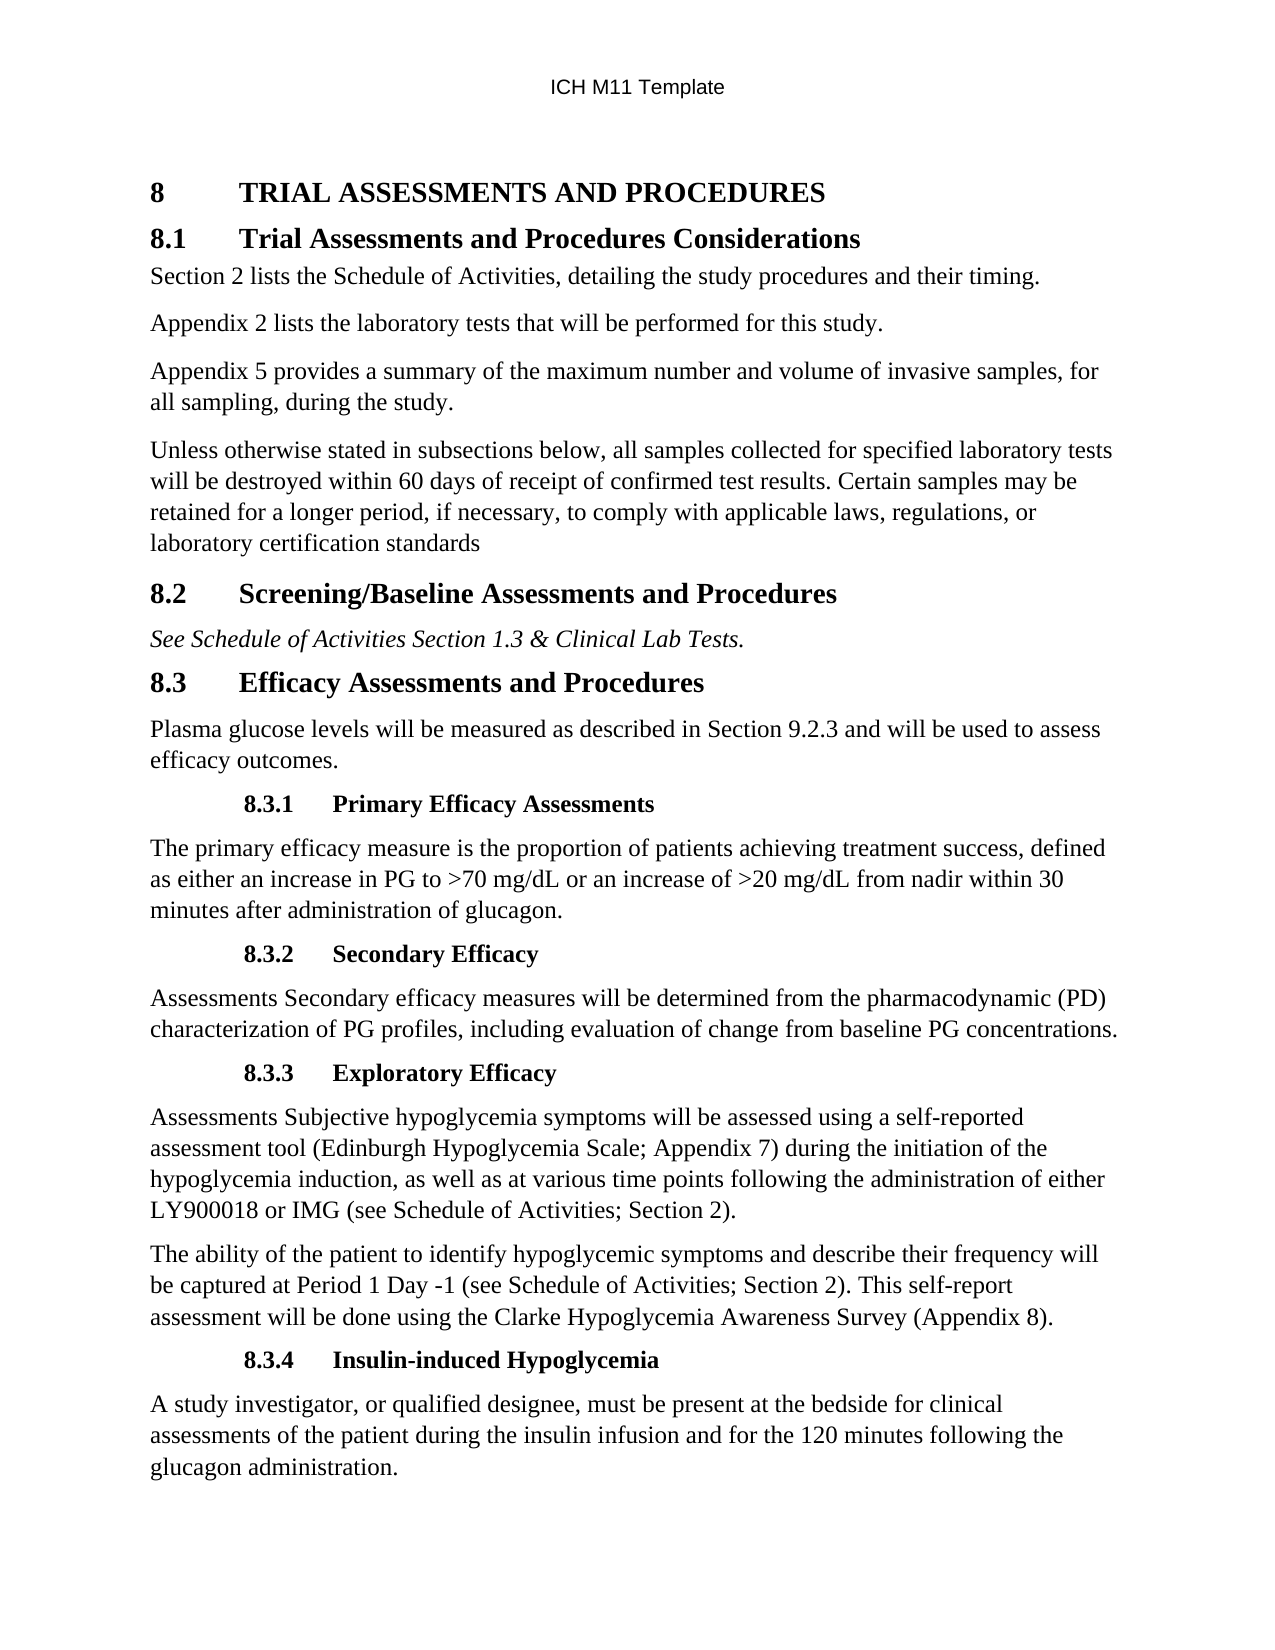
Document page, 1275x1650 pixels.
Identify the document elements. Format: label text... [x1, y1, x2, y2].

text A study investigator, or qualified designee, must be present at the bedside for clinical assessments of the patient during the insulin infusion and for the 120 minutes following the glucagon administration. [150, 1387, 1125, 1480]
text Section 2 lists the Schedule of Activities, detailing the study procedures and their timing. [150, 261, 1125, 289]
text The ability of the patient to identify hypoglycemic symptoms and describe their frequency will be captured at Period 1 Day -1 (see Schedule of Activities; Section 2). This self-report assessment will be done using the Clarke Hypoglycemia Awareness Survey (Appendix 8). [150, 1237, 1125, 1330]
text Unless otherwise stated in subsections below, all samples collected for specified laboratory tests will be destroyed within 60 days of receipt of confirmed test results. Certain samples may be retained for a longer period, if necessary, to comply with applicable laws, regulations, or laboratory certification standards [150, 435, 1125, 557]
subtitle Trial Assessments and Procedures Considerations [150, 221, 1125, 254]
text Plasma glucose levels will be measured as described in Section 9.2.3 and will be used to assess efficacy outcomes. [150, 712, 1125, 774]
text The primary efficacy measure is the proportion of patients achieving treatment success, defined as either an increase in PG to >70 mg/dL or an increase of >20 mg/dL from nadir within 30 minutes after administration of glucagon. [150, 830, 1125, 924]
subtitle Efficacy Assessments and Procedures [150, 666, 1125, 699]
text Appendix 2 lists the laboratory tests that will be performed for this study. [150, 308, 1125, 337]
text Appendix 5 provides a summary of the maximum number and volume of invasive samples, for all sampling, during the study. [150, 356, 1125, 416]
subtitle Screening/Baseline Assessments and Procedures [150, 576, 1125, 609]
subtitle Secondary Efficacy [244, 937, 1125, 968]
subtitle Primary Efficacy Assessments [244, 787, 1125, 818]
subtitle Insulin-induced Hypoglycemia [244, 1343, 1125, 1374]
subtitle Trial Assessments and Procedures [150, 175, 1125, 208]
text See Schedule of Activities Section 1.3 & Clinical Lab Tests. [150, 622, 1125, 653]
text Assessments Secondary efficacy measures will be determined from the pharmacodynamic (PD) characterization of PG profiles, including evaluation of change from baseline PG concentrations. [150, 980, 1125, 1043]
subtitle Exploratory Efficacy [244, 1055, 1125, 1087]
text Assessments Subjective hypoglycemia symptoms will be assessed using a self-reported assessment tool (Edinburgh Hypoglycemia Scale; Appendix 7) during the initiation of the hypoglycemia induction, as well as at various time points following the administration of either LY900018 or IMG (see Schedule of Activities; Section 2). [150, 1099, 1125, 1224]
